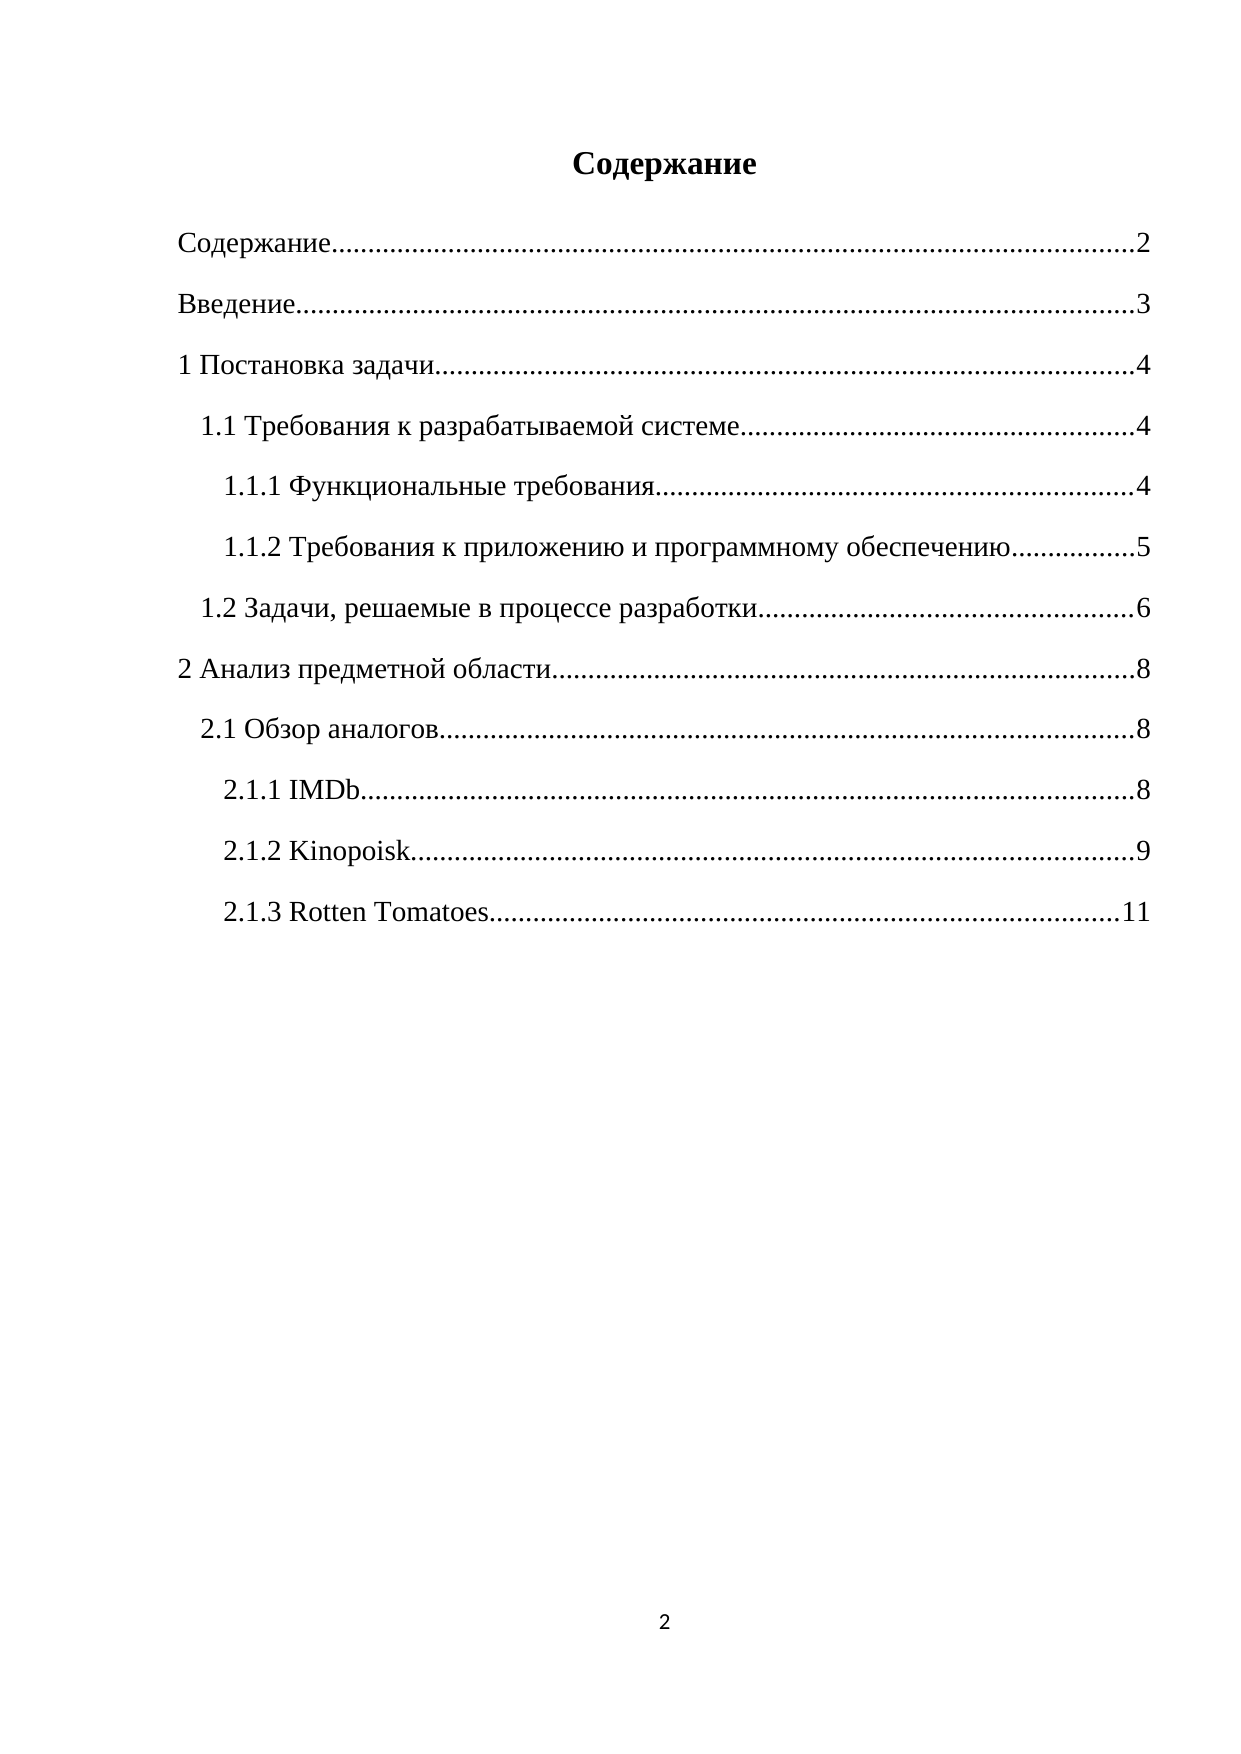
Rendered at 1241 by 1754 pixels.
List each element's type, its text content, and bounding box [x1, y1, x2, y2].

text 1.1 Требования к разрабатываемой системе 4 [200, 408, 1152, 441]
text 2.1.1 IMDb 8 [223, 772, 1152, 806]
text Содержание 2 [177, 226, 1152, 259]
text Введение 3 [177, 286, 1152, 320]
text 1.1.1 Функциональные требования 4 [223, 468, 1152, 502]
text 2 Анализ предметной области 8 [177, 651, 1152, 684]
text 2.1 Обзор аналогов 8 [200, 711, 1152, 745]
text 1.1.2 Требования к приложению и программному обеспечению 5 [223, 529, 1152, 563]
text 1.2 Задачи, решаемые в процессе разработки 6 [200, 590, 1152, 623]
text Содержание [177, 143, 1152, 181]
text 2.1.2 Kinopoisk 9 [223, 833, 1152, 866]
text 1 Постановка задачи 4 [177, 347, 1152, 381]
text 2.1.3 Rotten Tomatoes 11 [223, 894, 1152, 927]
